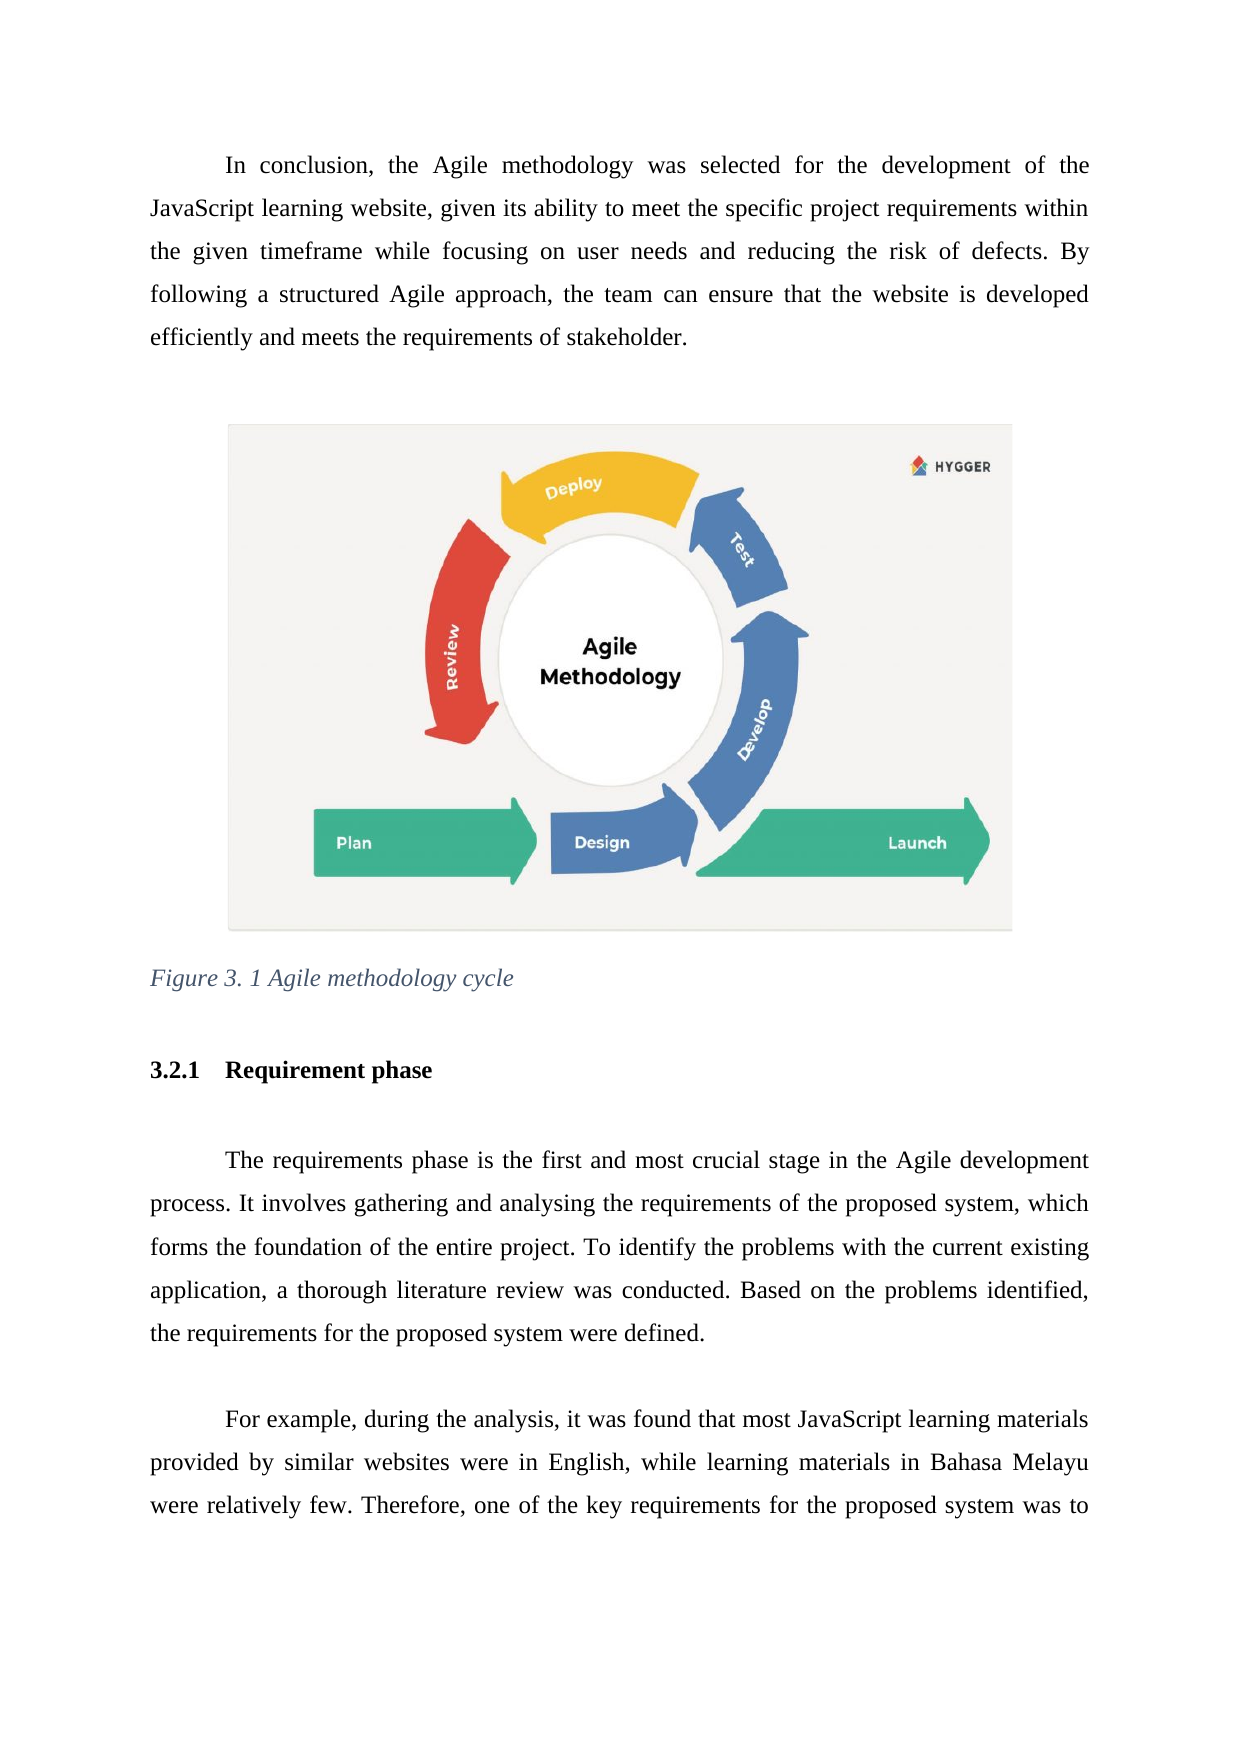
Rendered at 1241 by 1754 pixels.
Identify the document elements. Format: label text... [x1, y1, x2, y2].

text In conclusion, the Agile methodology was selected for the development of the JavaScript learning website, given its ability to meet the specific project requirements within the given timeframe while focusing on user needs and reducing the risk of defects. By following a structured Agile approach, the team can ensure that the website is developed efficiently and meets the requirements of stakeholder. [150, 150, 1090, 351]
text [150, 1404, 1090, 1519]
text Figure 3. 1 Agile methodology cycle [150, 963, 1090, 991]
text The requirements phase is the first and most crucial stage in the Agile development process. It involves gathering and analysing the requirements of the proposed system, which forms the foundation of the entire project. To identify the problems with the current existing application, a thorough literature review was conducted. Based on the problems identified, the requirements for the proposed system were defined. [150, 1145, 1090, 1347]
picture [227, 424, 1013, 933]
subtitle 3.2.1 Requirement phase [150, 1055, 1090, 1084]
